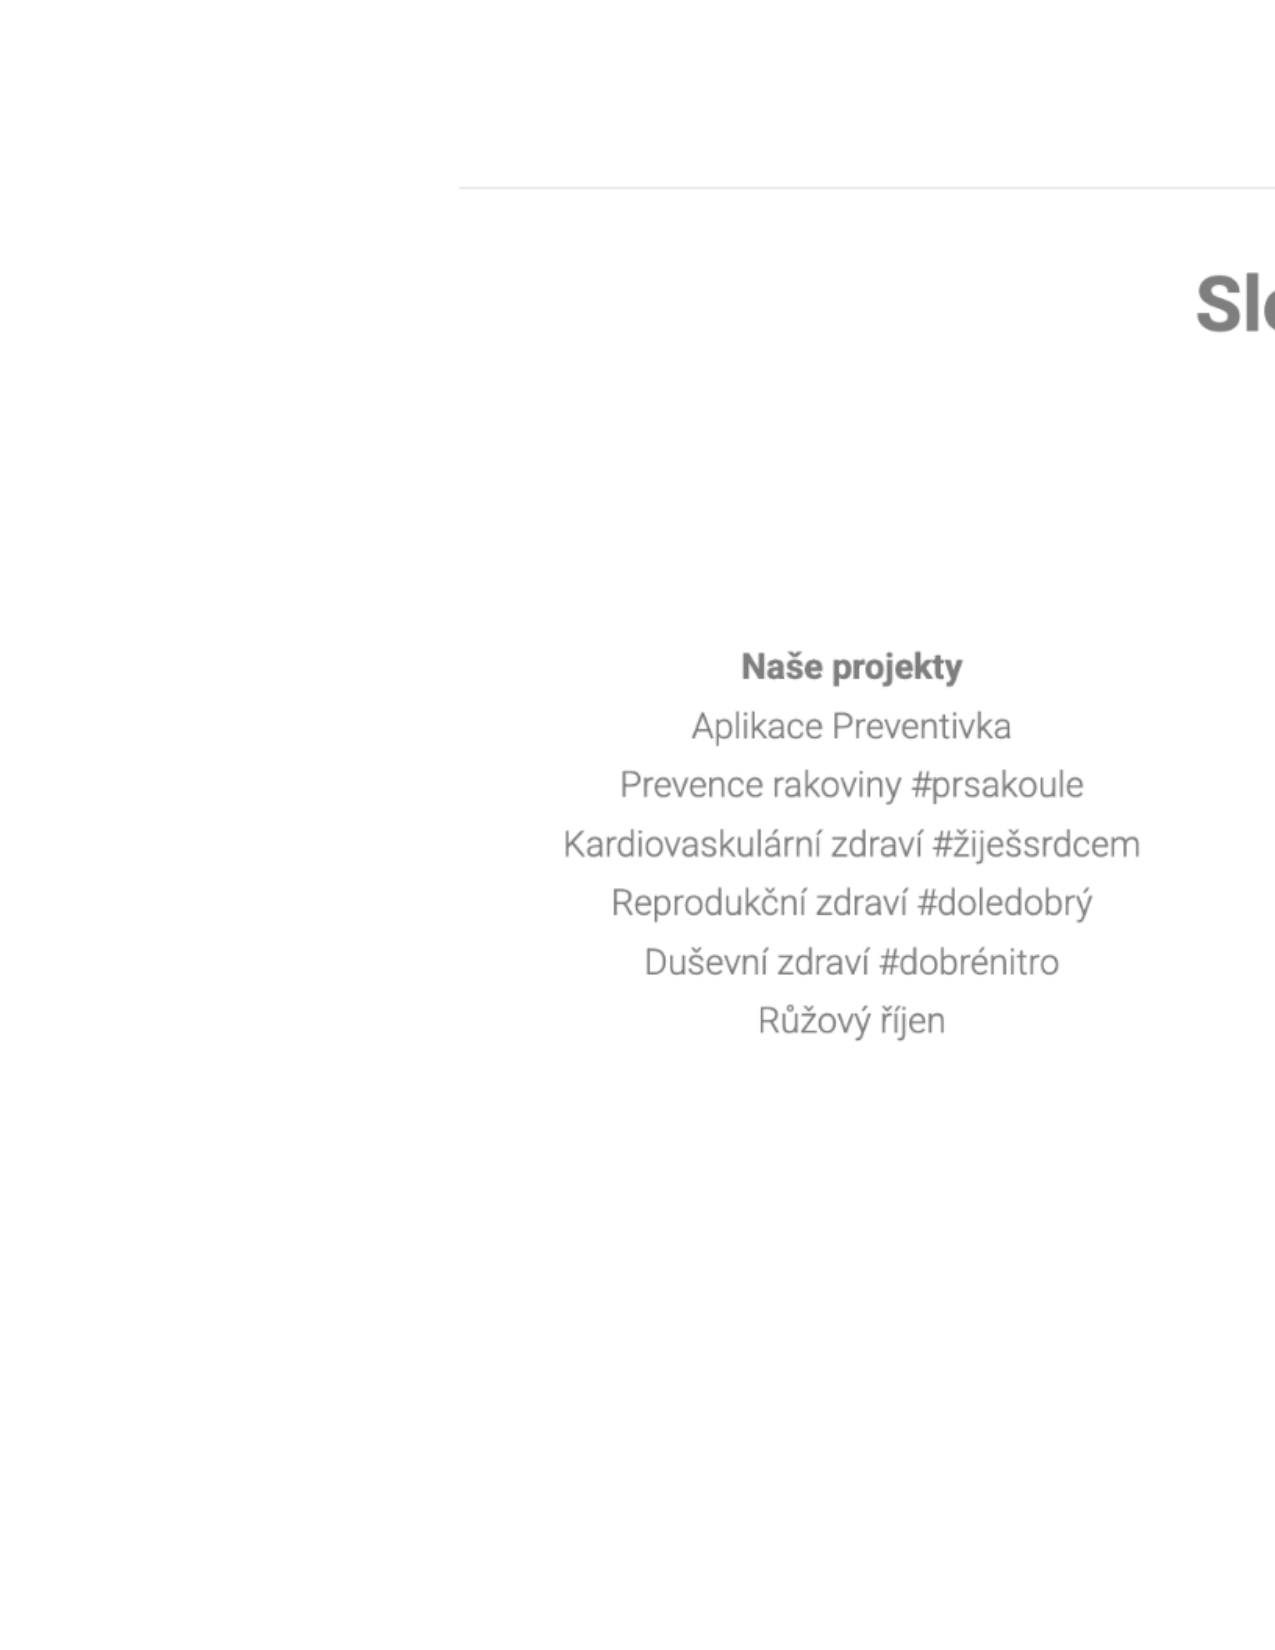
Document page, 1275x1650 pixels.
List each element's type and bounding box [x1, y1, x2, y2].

picture [150, 150, 1275, 1347]
